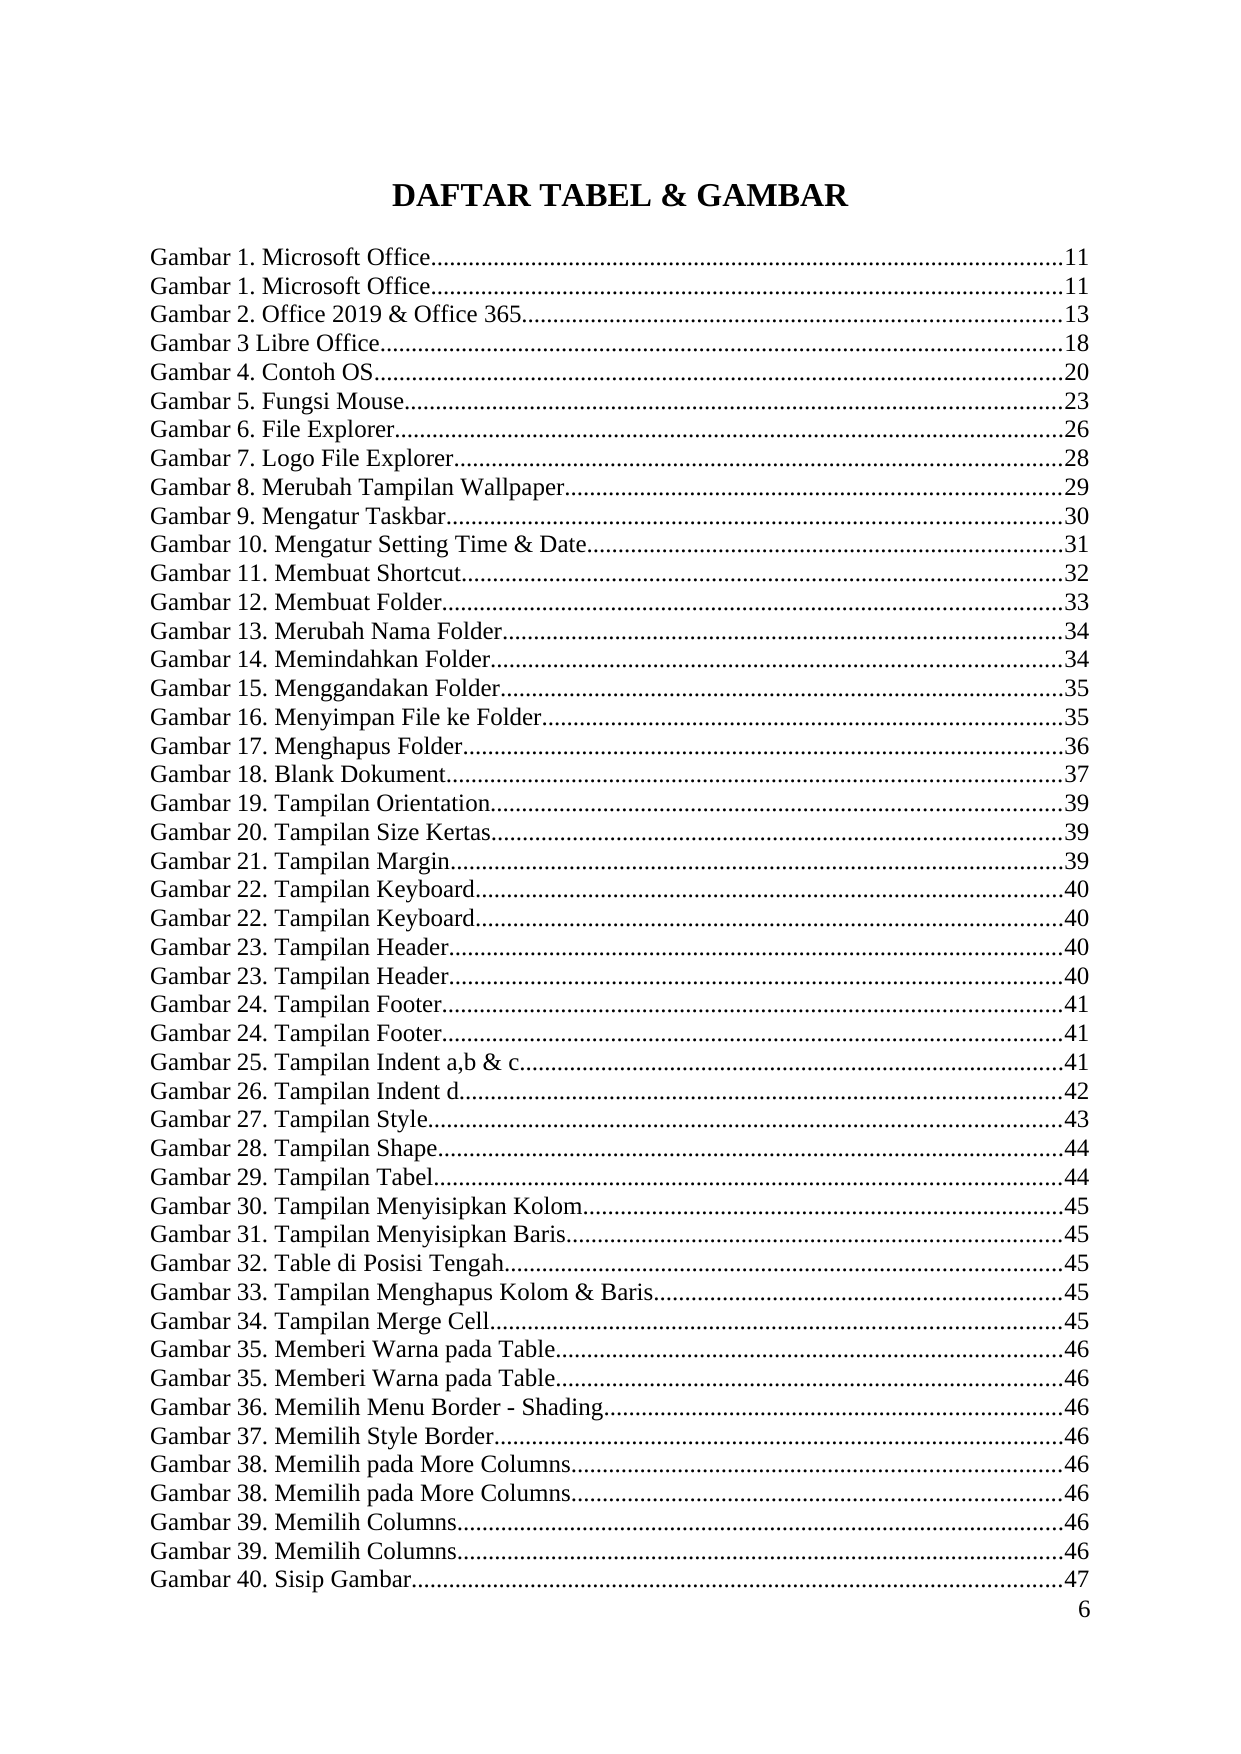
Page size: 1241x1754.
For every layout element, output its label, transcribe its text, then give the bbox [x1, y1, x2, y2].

text Gambar 23. Tampilan Header 40 [150, 932, 1090, 961]
text Gambar 36. Memilih Menu Border - Shading 46 [150, 1392, 1090, 1421]
text Gambar 28. Tampilan Shape 44 [150, 1133, 1090, 1162]
text Gambar 39. Memilih Columns 46 [150, 1507, 1090, 1536]
text Gambar 9. Mengatur Taskbar 30 [150, 501, 1090, 529]
text Gambar 23. Tampilan Header 40 [150, 961, 1090, 989]
text Gambar 29. Tampilan Tabel 44 [150, 1162, 1090, 1191]
text Gambar 7. Logo File Explorer 28 [150, 443, 1090, 472]
text Gambar 6. File Explorer 26 [150, 414, 1090, 443]
text Gambar 33. Tampilan Menghapus Kolom & Baris 45 [150, 1277, 1090, 1306]
text Gambar 1. Microsoft Office 11 [150, 271, 1090, 299]
text Gambar 1. Microsoft Office 11 [150, 242, 1090, 271]
text Gambar 17. Menghapus Folder 36 [150, 731, 1090, 759]
text Gambar 26. Tampilan Indent d 42 [150, 1076, 1090, 1104]
text Gambar 35. Memberi Warna pada Table 46 [150, 1363, 1090, 1392]
text Gambar 25. Tampilan Indent a,b & c 41 [150, 1047, 1090, 1076]
text Gambar 38. Memilih pada More Columns 46 [150, 1478, 1090, 1507]
text Gambar 10. Mengatur Setting Time & Date 31 [150, 529, 1090, 558]
text Gambar 18. Blank Dokument 37 [150, 759, 1090, 788]
text Gambar 19. Tampilan Orientation 39 [150, 788, 1090, 817]
text Gambar 11. Membuat Shortcut 32 [150, 558, 1090, 587]
text Gambar 13. Merubah Nama Folder 34 [150, 616, 1090, 644]
text Gambar 5. Fungsi Mouse 23 [150, 386, 1090, 414]
text Gambar 34. Tampilan Merge Cell 45 [150, 1306, 1090, 1334]
text Gambar 22. Tampilan Keyboard 40 [150, 874, 1090, 903]
text Gambar 27. Tampilan Style 43 [150, 1104, 1090, 1133]
text Gambar 15. Menggandakan Folder 35 [150, 673, 1090, 702]
text Gambar 24. Tampilan Footer 41 [150, 1018, 1090, 1047]
text Gambar 35. Memberi Warna pada Table 46 [150, 1334, 1090, 1363]
text Gambar 14. Memindahkan Folder 34 [150, 644, 1090, 673]
text Gambar 8. Merubah Tampilan Wallpaper 29 [150, 472, 1090, 501]
text Gambar 37. Memilih Style Border 46 [150, 1421, 1090, 1449]
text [150, 1564, 1090, 1593]
text Gambar 22. Tampilan Keyboard 40 [150, 903, 1090, 932]
text Gambar 38. Memilih pada More Columns 46 [150, 1449, 1090, 1478]
text Gambar 2. Office 2019 & Office 365 13 [150, 299, 1090, 328]
text Gambar 32. Table di Posisi Tengah 45 [150, 1248, 1090, 1277]
text Gambar 39. Memilih Columns 46 [150, 1536, 1090, 1564]
text Gambar 31. Tampilan Menyisipkan Baris 45 [150, 1219, 1090, 1248]
text Gambar 3 Libre Office 18 [150, 328, 1090, 357]
text Gambar 12. Membuat Folder 33 [150, 587, 1090, 616]
text Gambar 16. Menyimpan File ke Folder 35 [150, 702, 1090, 731]
text Gambar 21. Tampilan Margin 39 [150, 846, 1090, 874]
text Gambar 20. Tampilan Size Kertas 39 [150, 817, 1090, 846]
text Gambar 24. Tampilan Footer 41 [150, 989, 1090, 1018]
text Gambar 30. Tampilan Menyisipkan Kolom 45 [150, 1191, 1090, 1219]
text Gambar 4. Contoh OS 20 [150, 357, 1090, 386]
subtitle DAFTAR TABEL & GAMBAR [150, 175, 1090, 213]
